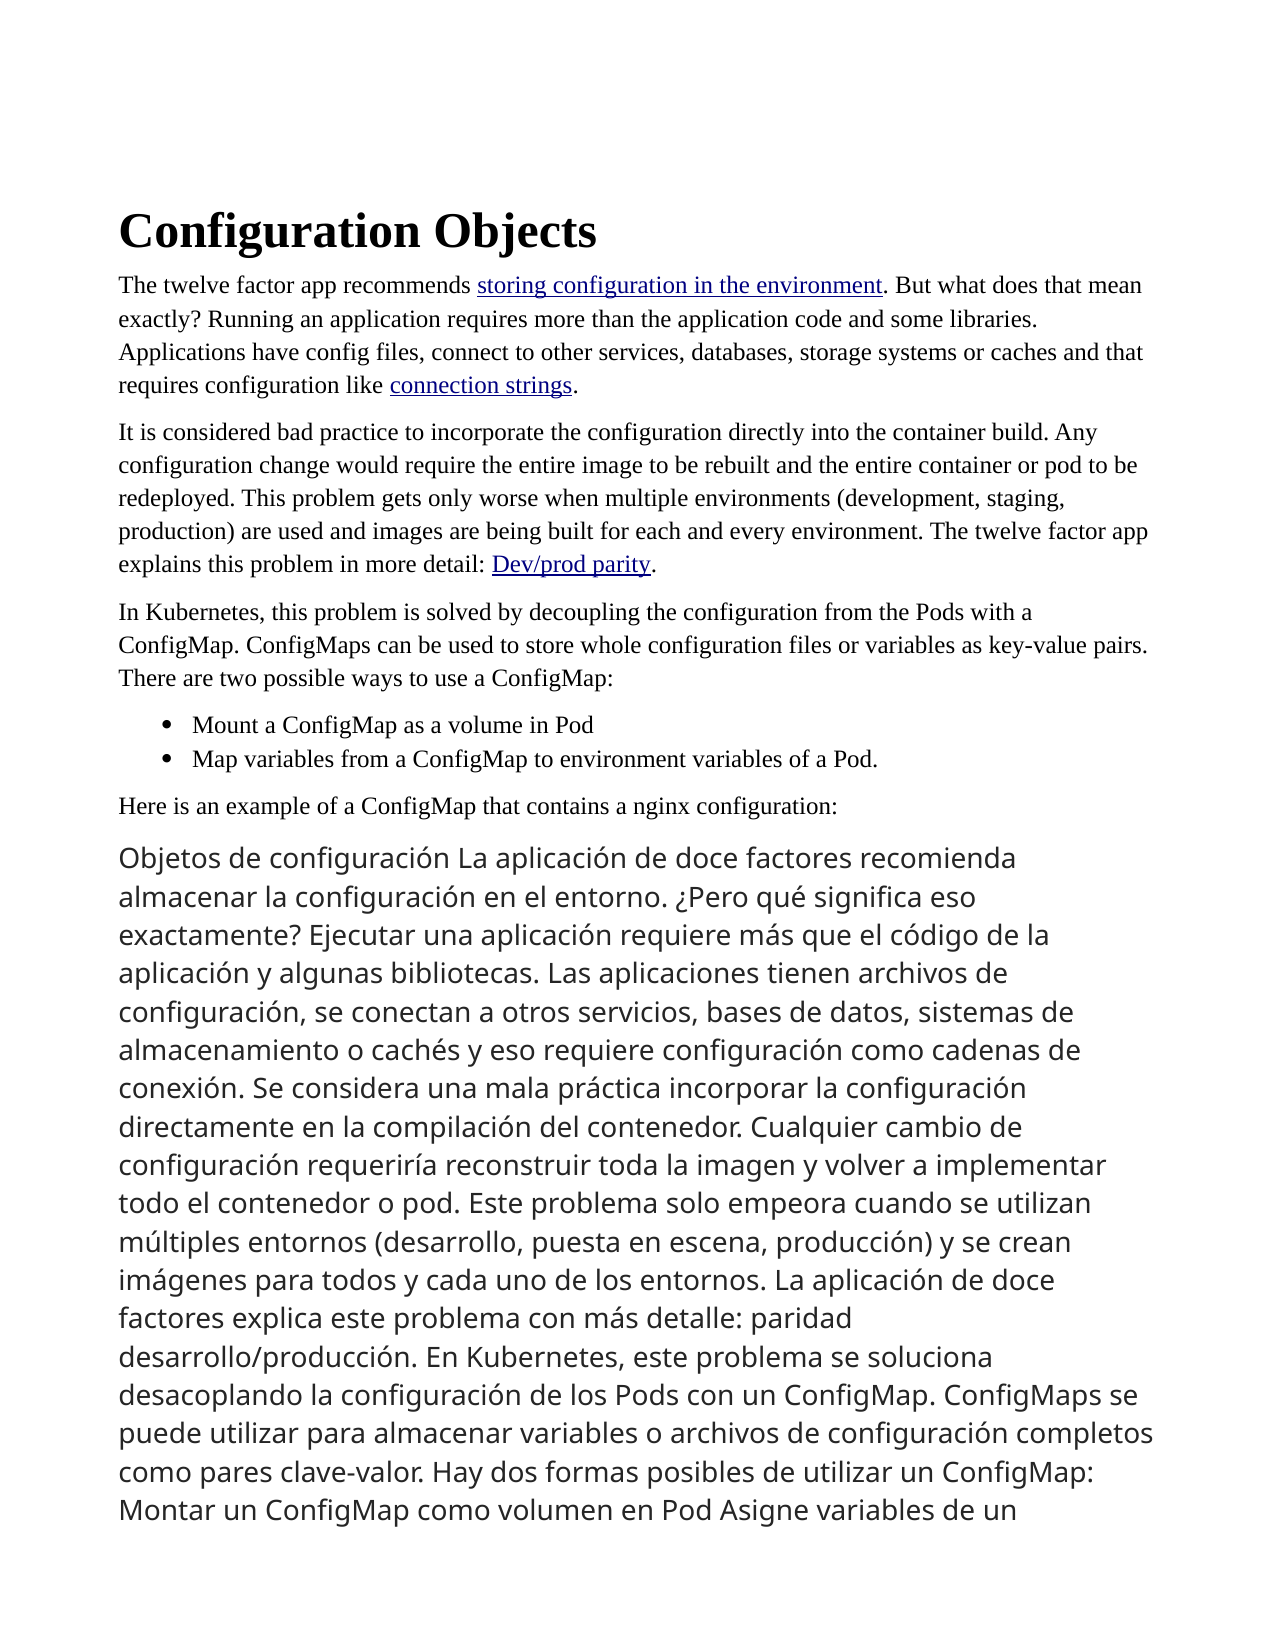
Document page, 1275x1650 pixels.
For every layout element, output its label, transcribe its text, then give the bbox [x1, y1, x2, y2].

subtitle Configuration Objects [118, 201, 1157, 258]
list Mount a ConfigMap as a volume in Pod [162, 711, 1157, 739]
text It is considered bad practice to incorporate the configuration directly into the container build. Any configuration change would require the entire image to be rebuilt and the entire container or pod to be redeployed. This problem gets only worse when multiple environments (development, staging, production) are used and images are being built for each and every environment. The twelve factor app explains this problem in more detail: Dev/prod parity. [118, 417, 1157, 578]
text In Kubernetes, this problem is solved by decoupling the configuration from the Pods with a ConfigMap. ConfigMaps can be used to store whole configuration files or variables as key-value pairs. There are two possible ways to use a ConfigMap: [118, 597, 1157, 692]
text Here is an example of a ConfigMap that contains a nginx configuration: [118, 791, 1157, 820]
text The twelve factor app recommends storing configuration in the environment. But what does that mean exactly? Running an application requires more than the application code and some libraries. Applications have config files, connect to other services, databases, storage systems or caches and that requires configuration like connection strings. [118, 271, 1157, 398]
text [118, 839, 1157, 1529]
list Map variables from a ConfigMap to environment variables of a Pod. [162, 744, 1157, 772]
